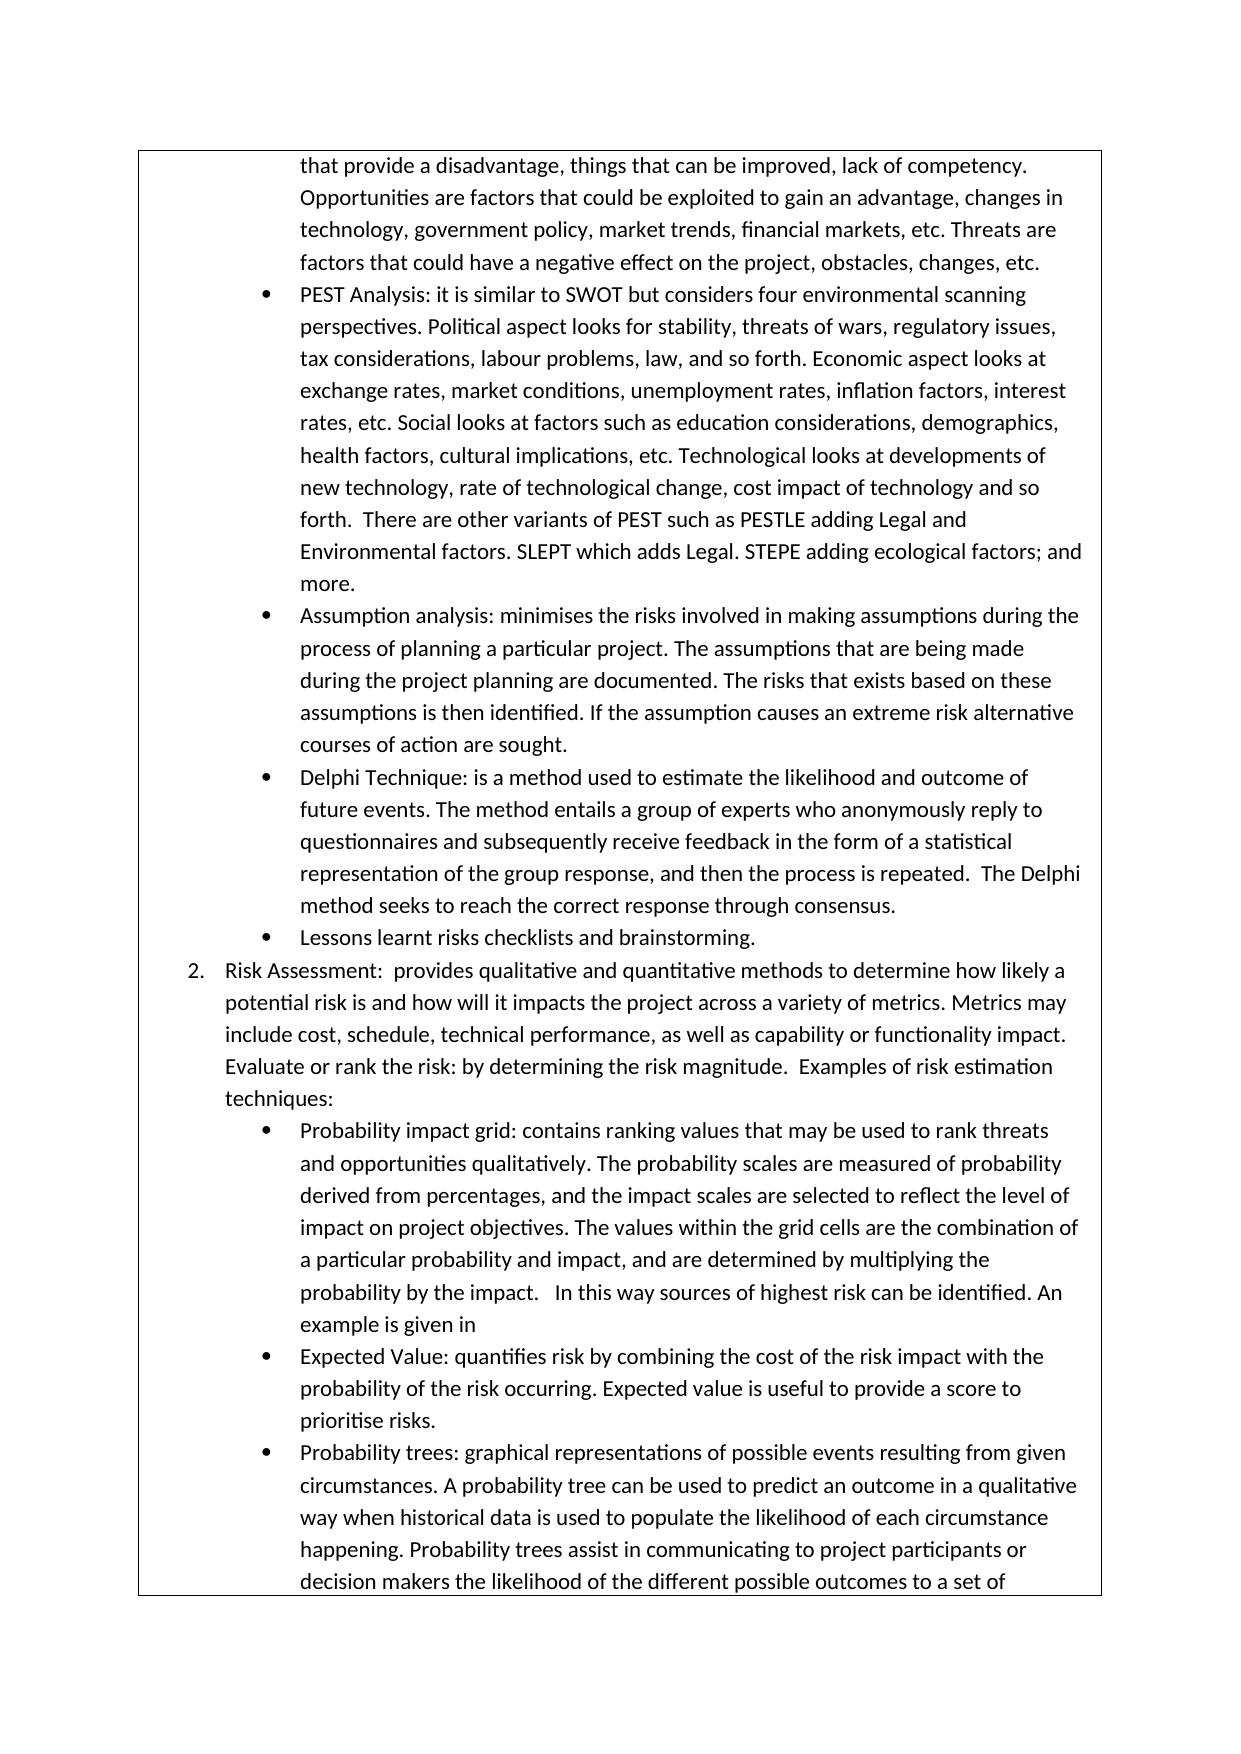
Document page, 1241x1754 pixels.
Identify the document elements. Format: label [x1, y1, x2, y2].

table_cell [139, 151, 1101, 1595]
